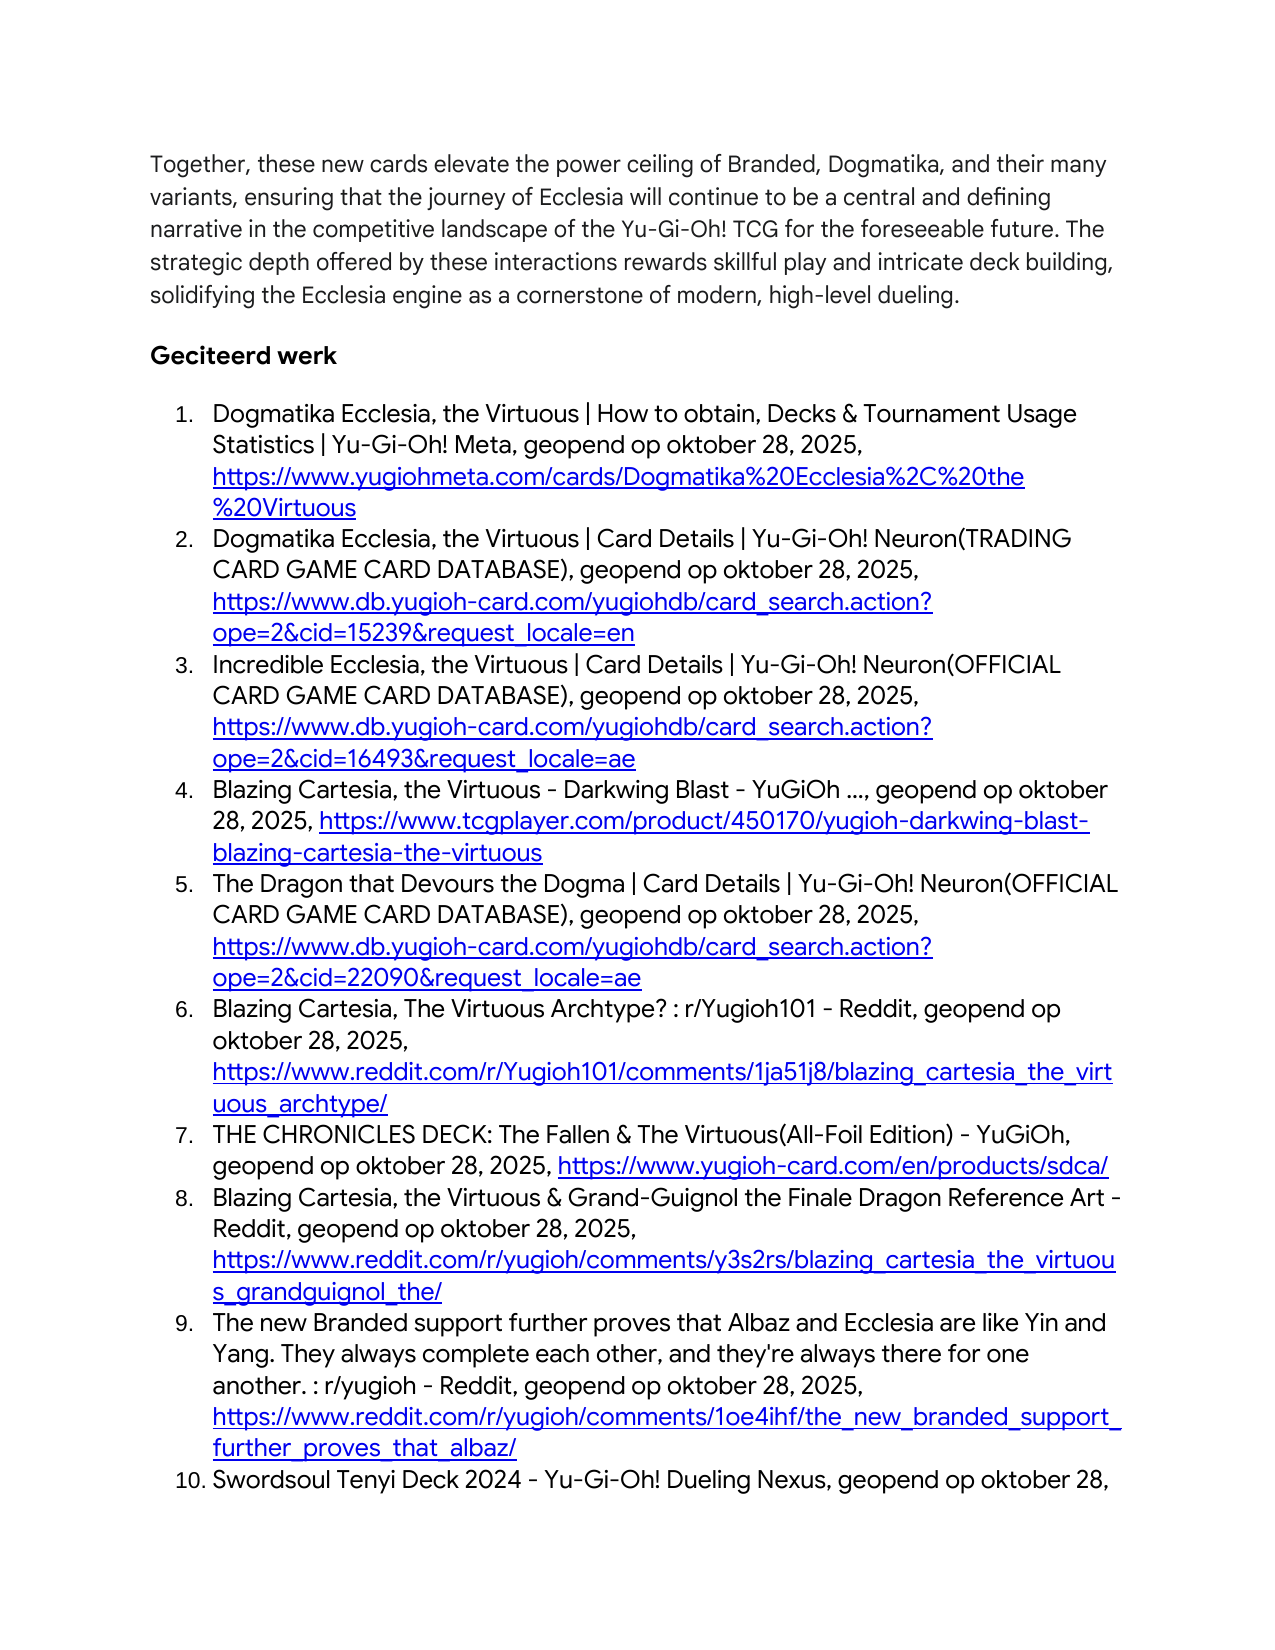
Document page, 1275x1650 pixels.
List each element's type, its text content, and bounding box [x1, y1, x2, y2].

list Dogmatika Ecclesia, the Virtuous | Card Details | Yu-Gi-Oh! Neuron(TRADING CARD GAME CARD DATABASE), geopend op oktober 28, 2025, https://www.db.yugioh-card.com/yugiohdb/card_search.action?ope=2&cid=15239&request_locale=en [175, 523, 1125, 649]
subtitle Geciteerd werk [150, 340, 1125, 371]
list The new Branded support further proves that Albaz and Ecclesia are like Yin and Yang. They always complete each other, and they're always there for one another. : r/yugioh - Reddit, geopend op oktober 28, 2025, https://www.reddit.com/r/yugioh/comments/1oe4ihf/the_new_branded_support_further_proves_that_albaz/ [175, 1307, 1125, 1464]
list Blazing Cartesia, the Virtuous & Grand-Guignol the Finale Dragon Reference Art - Reddit, geopend op oktober 28, 2025, https://www.reddit.com/r/yugioh/comments/y3s2rs/blazing_cartesia_the_virtuous_grandguignol_the/ [175, 1182, 1125, 1307]
list Incredible Ecclesia, the Virtuous | Card Details | Yu-Gi-Oh! Neuron(OFFICIAL CARD GAME CARD DATABASE), geopend op oktober 28, 2025, https://www.db.yugioh-card.com/yugiohdb/card_search.action?ope=2&cid=16493&request_locale=ae [175, 649, 1125, 774]
list Blazing Cartesia, the Virtuous - Darkwing Blast - YuGiOh ..., geopend op oktober 28, 2025, https://www.tcgplayer.com/product/450170/yugioh-darkwing-blast-blazing-cartesia-the-virtuous [175, 774, 1125, 868]
list Blazing Cartesia, The Virtuous Archtype? : r/Yugioh101 - Reddit, geopend op oktober 28, 2025, https://www.reddit.com/r/Yugioh101/comments/1ja51j8/blazing_cartesia_the_virtuous_archtype/ [175, 994, 1125, 1119]
list THE CHRONICLES DECK: The Fallen & The Virtuous(All-Foil Edition) - YuGiOh, geopend op oktober 28, 2025, https://www.yugioh-card.com/en/products/sdca/ [175, 1119, 1125, 1182]
list The Dragon that Devours the Dogma | Card Details | Yu-Gi-Oh! Neuron(OFFICIAL CARD GAME CARD DATABASE), geopend op oktober 28, 2025, https://www.db.yugioh-card.com/yugiohdb/card_search.action?ope=2&cid=22090&request_locale=ae [175, 868, 1125, 994]
list Dogmatika Ecclesia, the Virtuous | How to obtain, Decks & Tournament Usage Statistics | Yu-Gi-Oh! Meta, geopend op oktober 28, 2025, https://www.yugiohmeta.com/cards/Dogmatika%20Ecclesia%2C%20the%20Virtuous [175, 398, 1125, 523]
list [175, 1464, 1125, 1495]
text Together, these new cards elevate the power ceiling of Branded, Dogmatika, and their many variants, ensuring that the journey of Ecclesia will continue to be a central and defining narrative in the competitive landscape of the Yu-Gi-Oh! TCG for the foreseeable future. The strategic depth offered by these interactions rewards skillful play and intricate deck building, solidifying the Ecclesia engine as a cornerstone of modern, high-level dueling. [150, 150, 1125, 309]
